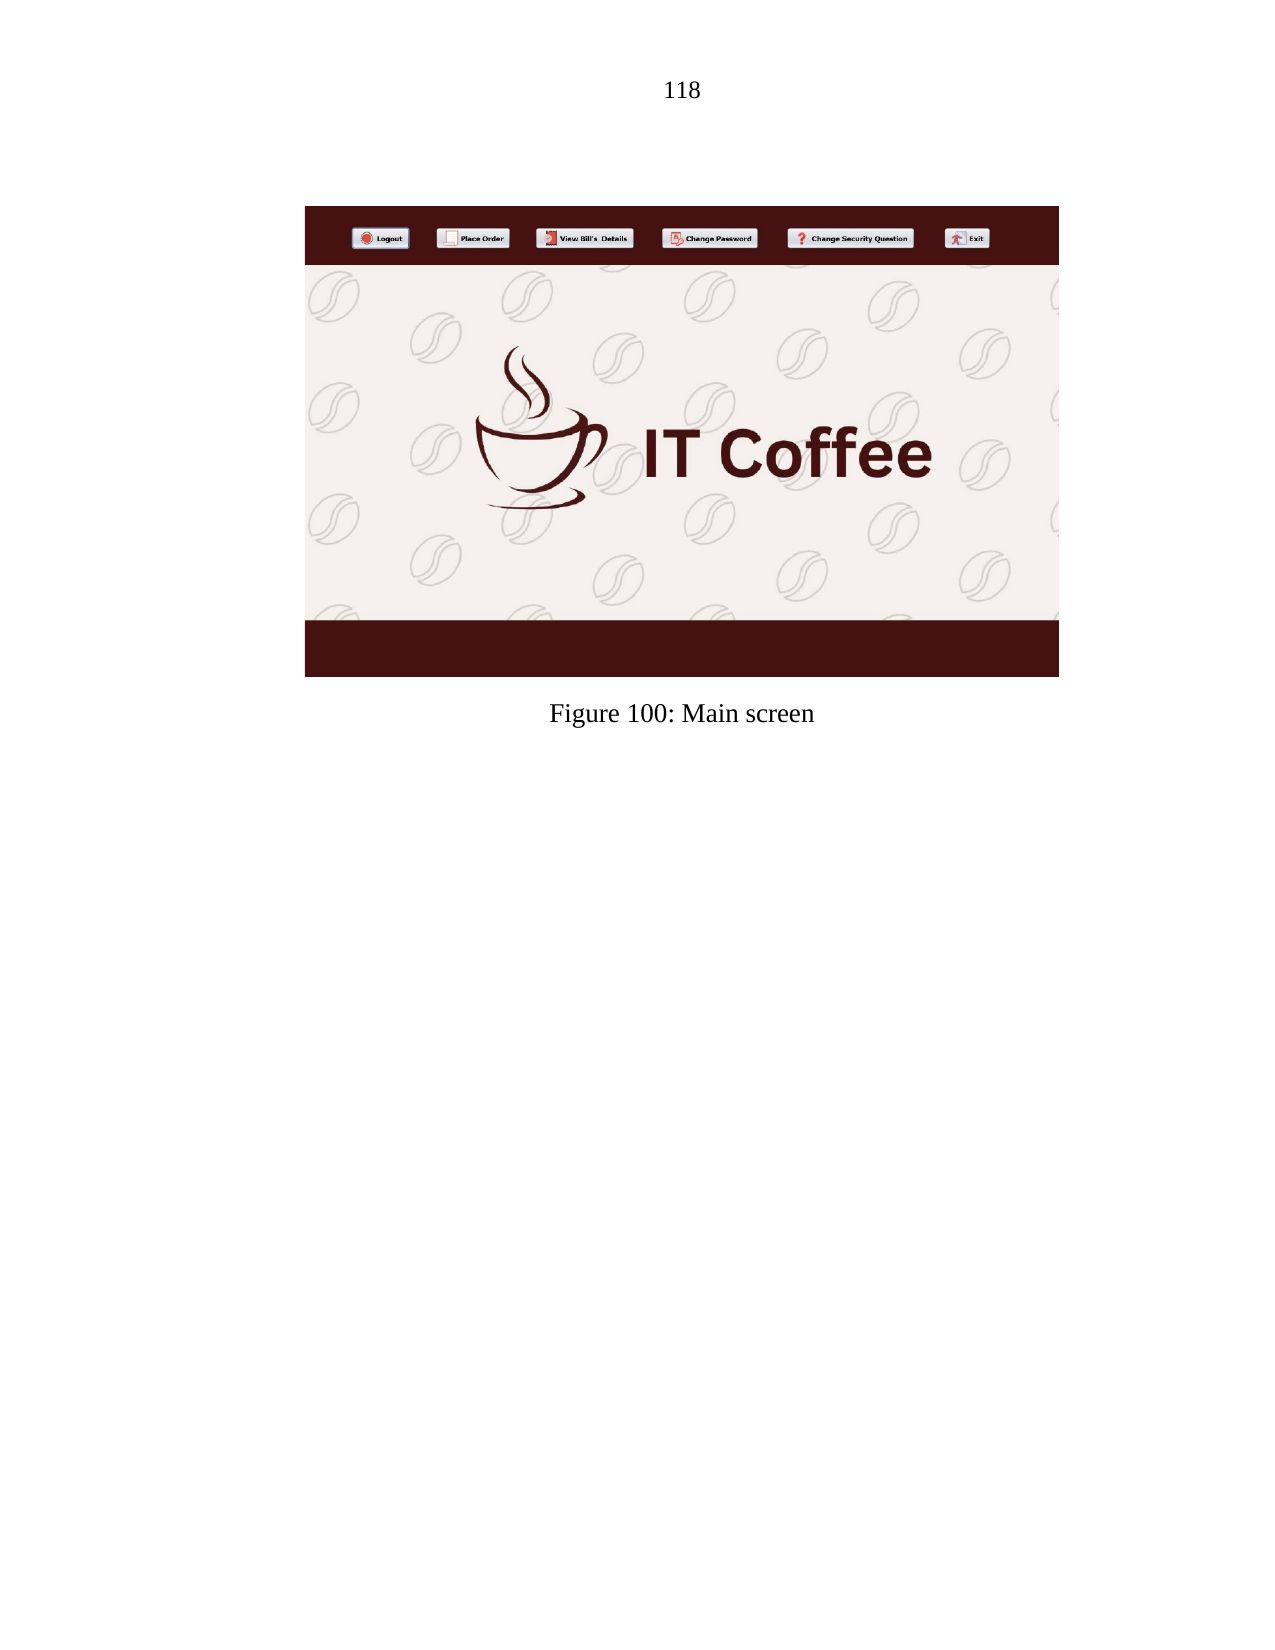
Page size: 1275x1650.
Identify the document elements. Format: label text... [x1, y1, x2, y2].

picture [304, 206, 1059, 677]
text Figure 100: Main screen [207, 697, 1157, 728]
